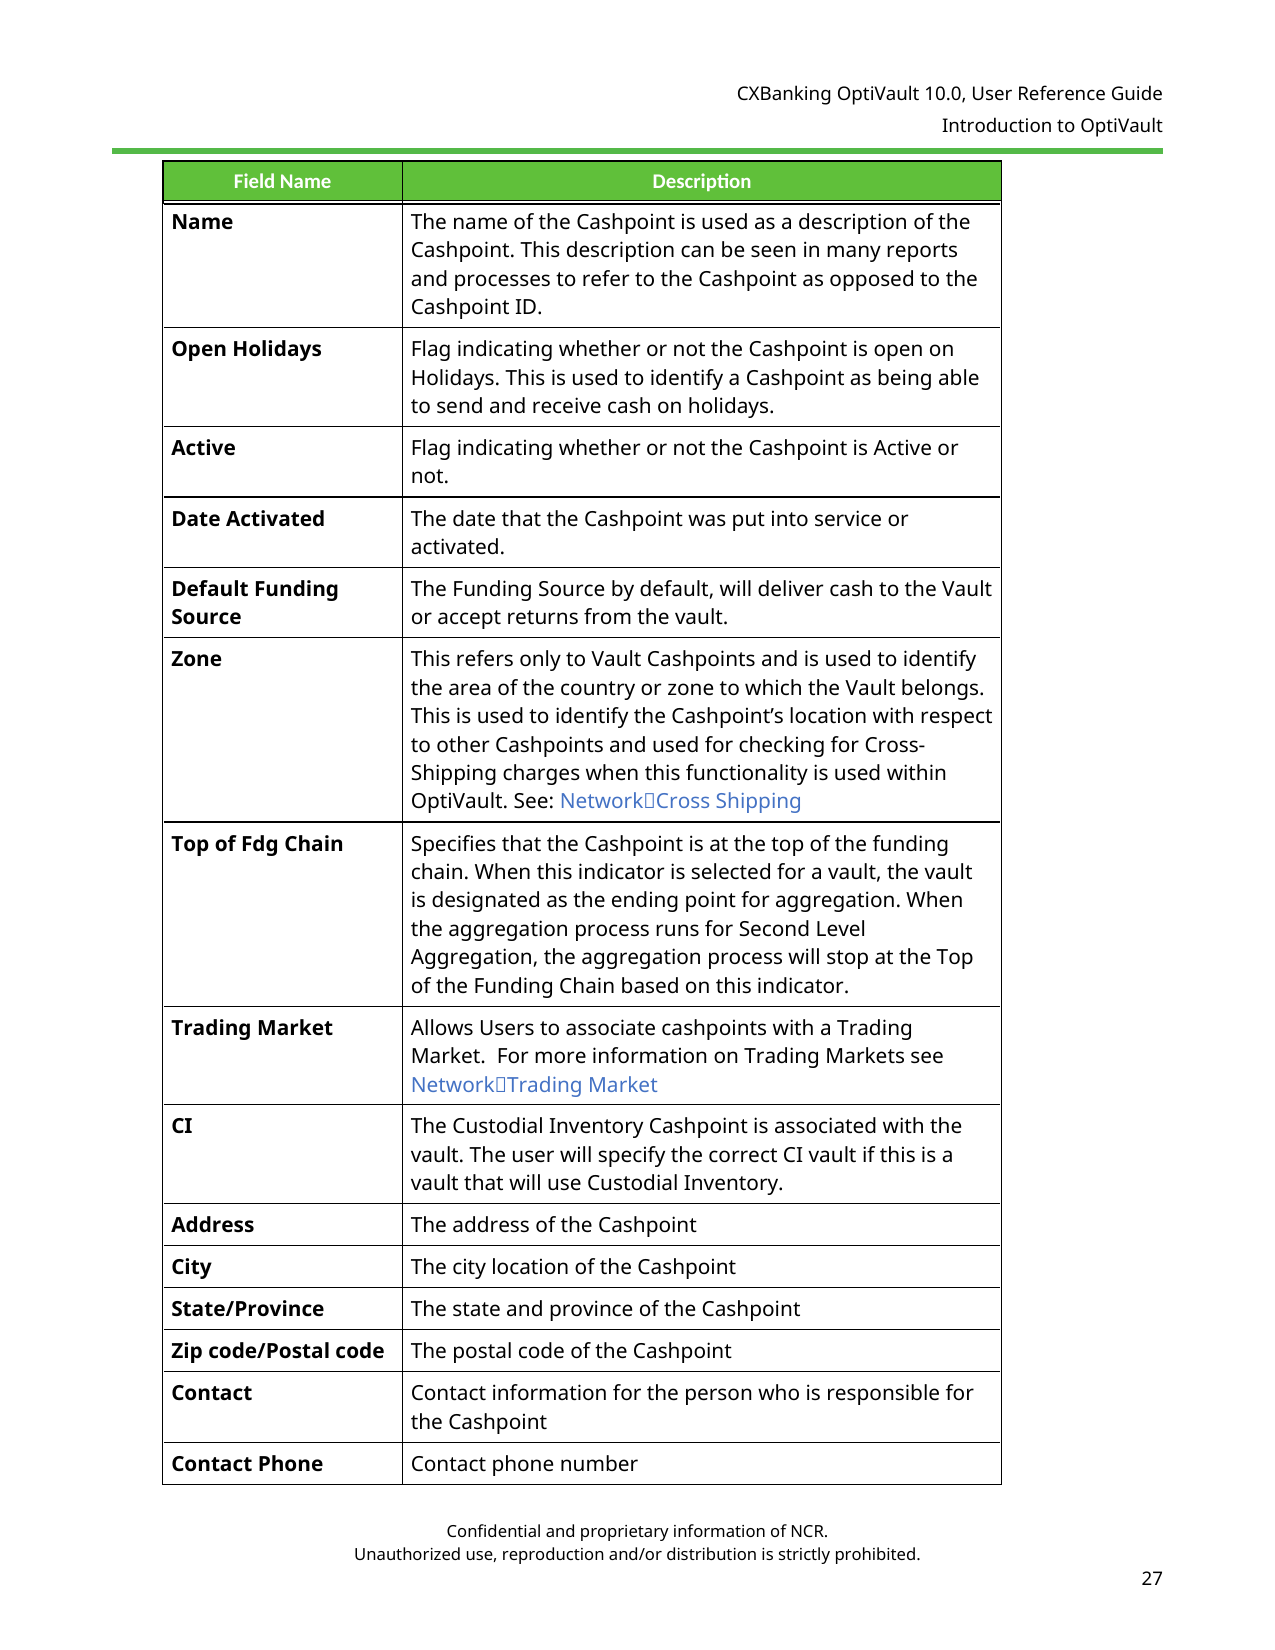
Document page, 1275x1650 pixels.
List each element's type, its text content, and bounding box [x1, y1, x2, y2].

table_cell Specifies that the Cashpoint is at the top of the funding chain. When this indicator is selected for a vault, the vault is designated as the ending point for aggregation. When the aggregation process runs for Second Level Aggregation, the aggregation process will stop at the Top of the Funding Chain based on this indicator. [403, 821, 1001, 1006]
table_cell The name of the Cashpoint is used as a description of the Cashpoint. This description can be seen in many reports and processes to refer to the Cashpoint as opposed to the Cashpoint ID. [403, 201, 1001, 327]
table_cell Zone [163, 638, 402, 821]
table_cell CI [163, 1105, 402, 1203]
table_cell The address of the Cashpoint [403, 1203, 1001, 1245]
table_cell Trading Market [163, 1007, 402, 1104]
table_cell The city location of the Cashpoint [403, 1245, 1001, 1287]
table_cell Open Holidays [163, 328, 402, 426]
table_cell The postal code of the Cashpoint [403, 1329, 1001, 1371]
table_cell Contact [163, 1372, 402, 1442]
table_cell Top of Fdg Chain [163, 822, 402, 1006]
table_cell Contact information for the person who is responsible for the Cashpoint [403, 1371, 1001, 1442]
table_cell Name [163, 204, 402, 327]
table_header Description [403, 162, 1001, 200]
table_cell Address [163, 1204, 402, 1245]
table_cell Active [163, 427, 402, 496]
table_cell This refers only to Vault Cashpoints and is used to identify the area of the country or zone to which the Vault belongs. This is used to identify the Cashpoint’s location with respect to other Cashpoints and used for checking for Cross-Shipping charges when this functionality is used within OptiVault. See: NetworkCross Shipping [403, 637, 1001, 821]
table_cell Date Activated [163, 497, 402, 567]
table_cell The Custodial Inventory Cashpoint is associated with the vault. The user will specify the correct CI vault if this is a vault that will use Custodial Inventory. [403, 1104, 1001, 1203]
table_header Field Name [164, 162, 402, 200]
table_cell City [163, 1246, 402, 1287]
table_cell The state and province of the Cashpoint [403, 1287, 1001, 1329]
table_cell The Funding Source by default, will deliver cash to the Vault or accept returns from the vault. [403, 567, 1001, 637]
table_cell The date that the Cashpoint was put into service or activated. [403, 496, 1001, 567]
table_cell Allows Users to associate cashpoints with a Trading Market. For more information on Trading Markets see NetworkTrading Market [403, 1006, 1001, 1104]
table_cell Contact phone number [403, 1442, 1001, 1483]
table_cell State/Province [163, 1288, 402, 1329]
table_cell Flag indicating whether or not the Cashpoint is Active or not. [403, 426, 1001, 496]
table_cell Contact Phone [163, 1443, 402, 1483]
table_cell Default Funding Source [163, 568, 402, 637]
table_cell Zip code/Postal code [163, 1330, 402, 1371]
table_cell Flag indicating whether or not the Cashpoint is open on Holidays. This is used to identify a Cashpoint as being able to send and receive cash on holidays. [403, 327, 1001, 426]
